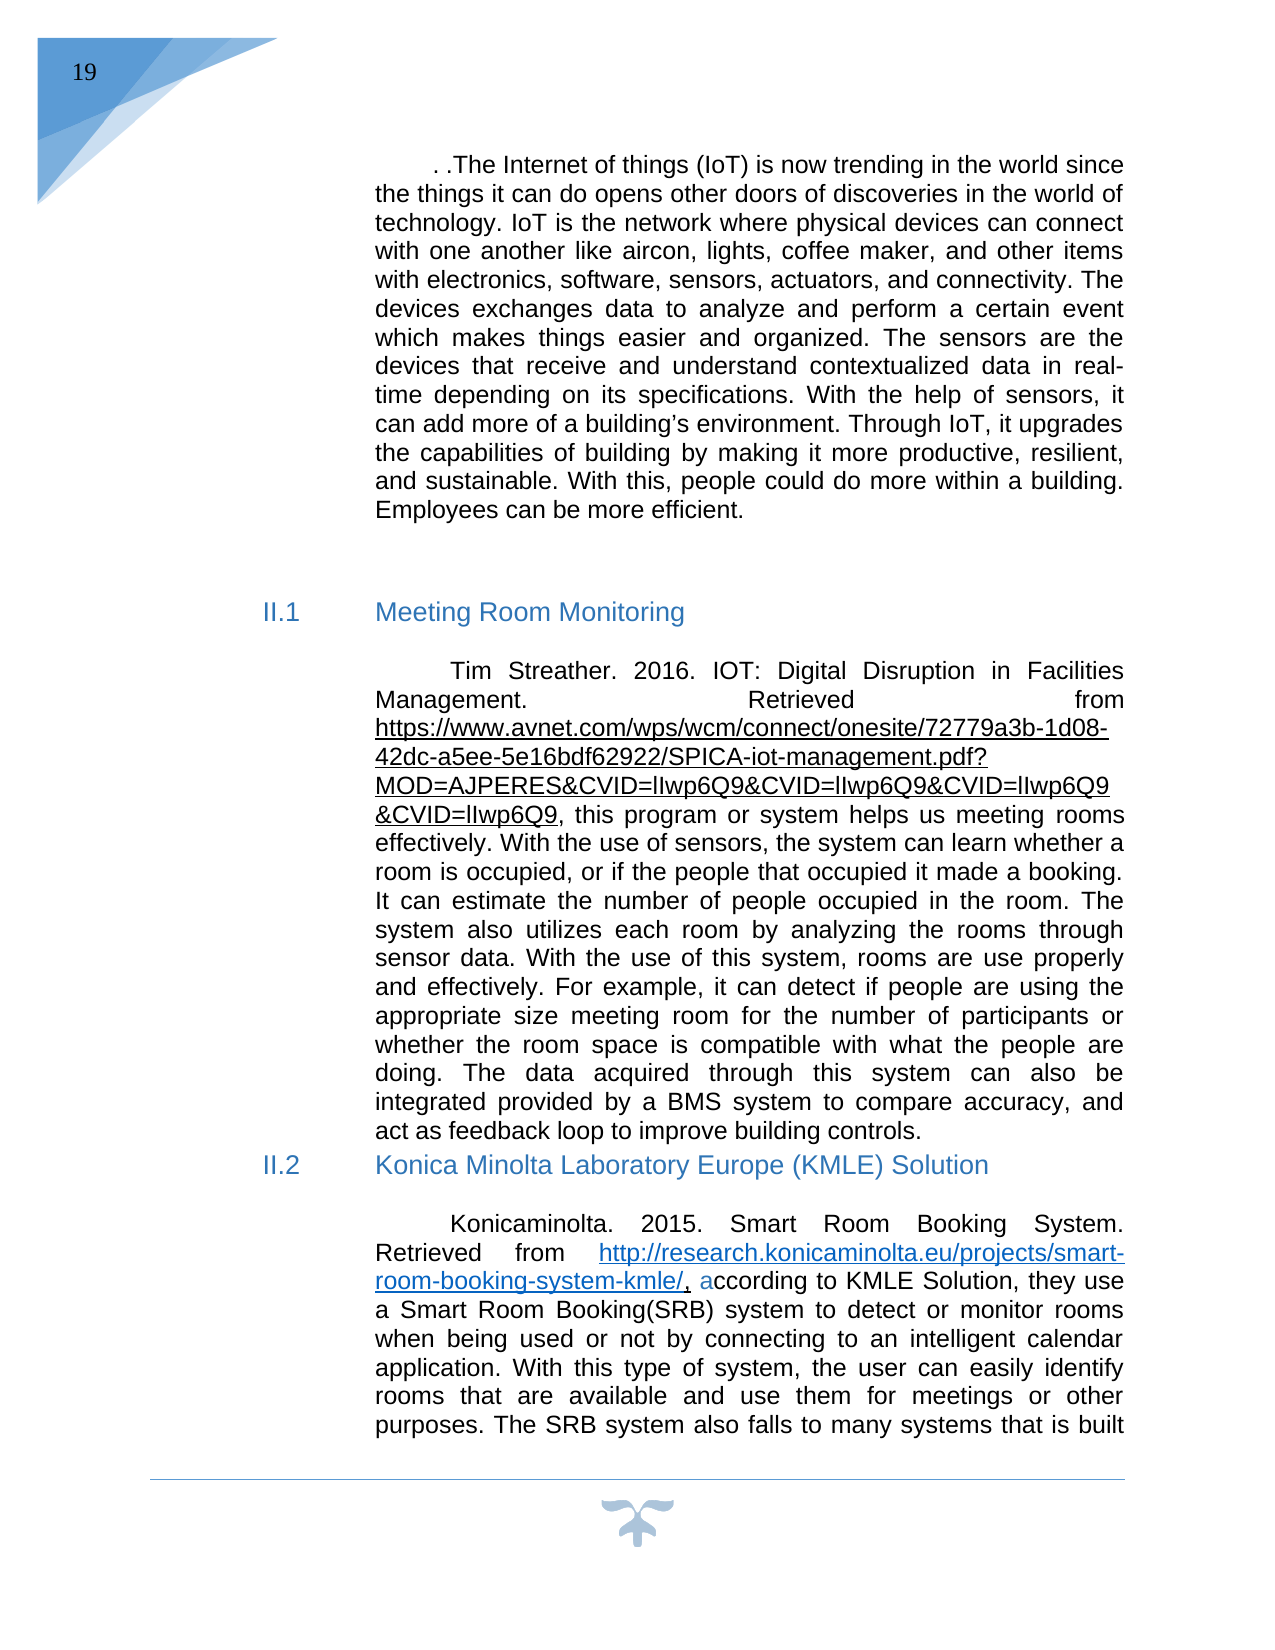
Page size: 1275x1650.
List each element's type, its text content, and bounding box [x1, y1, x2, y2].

subtitle Konica Minolta Laboratory Europe (KMLE) Solution [262, 1149, 1125, 1180]
text The Internet of things (IoT) is now trending in the world since the things it can do opens other doors of discoveries in the world of technology. IoT is the network where physical devices can connect with one another like aircon, lights, coffee maker, and other items with electronics, software, sensors, actuators, and connectivity. The devices exchanges data to analyze and perform a certain event which makes things easier and organized. The sensors are the devices that receive and understand contextualized data in real-time depending on its specifications. With the help of sensors, it can add more of a building’s environment. Through IoT, it upgrades the capabilities of building by making it more productive, resilient, and sustainable. With this, people could do more within a building. Employees can be more efficient. [375, 150, 1125, 524]
subtitle Meeting Room Monitoring [262, 596, 1125, 627]
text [375, 1209, 1125, 1439]
picture [37, 37, 279, 206]
text Tim Streather. 2016. IOT: Digital Disruption in Facilities Management. Retrieved from https://www.avnet.com/wps/wcm/connect/onesite/72779a3b-1d08-42dc-a5ee-5e16bdf62922/SPICA-iot-management.pdf?MOD=AJPERES&CVID=lIwp6Q9&CVID=lIwp6Q9&CVID=lIwp6Q9&CVID=lIwp6Q9, this program or system helps us meeting rooms effectively. With the use of sensors, the system can learn whether a room is occupied, or if the people that occupied it made a booking. It can estimate the number of people occupied in the room. The system also utilizes each room by analyzing the rooms through sensor data. With the use of this system, rooms are use properly and effectively. For example, it can detect if people are using the appropriate size meeting room for the number of participants or whether the room space is compatible with what the people are doing. The data acquired through this system can also be integrated provided by a BMS system to compare accuracy, and act as feedback loop to improve building controls. [375, 656, 1125, 1144]
